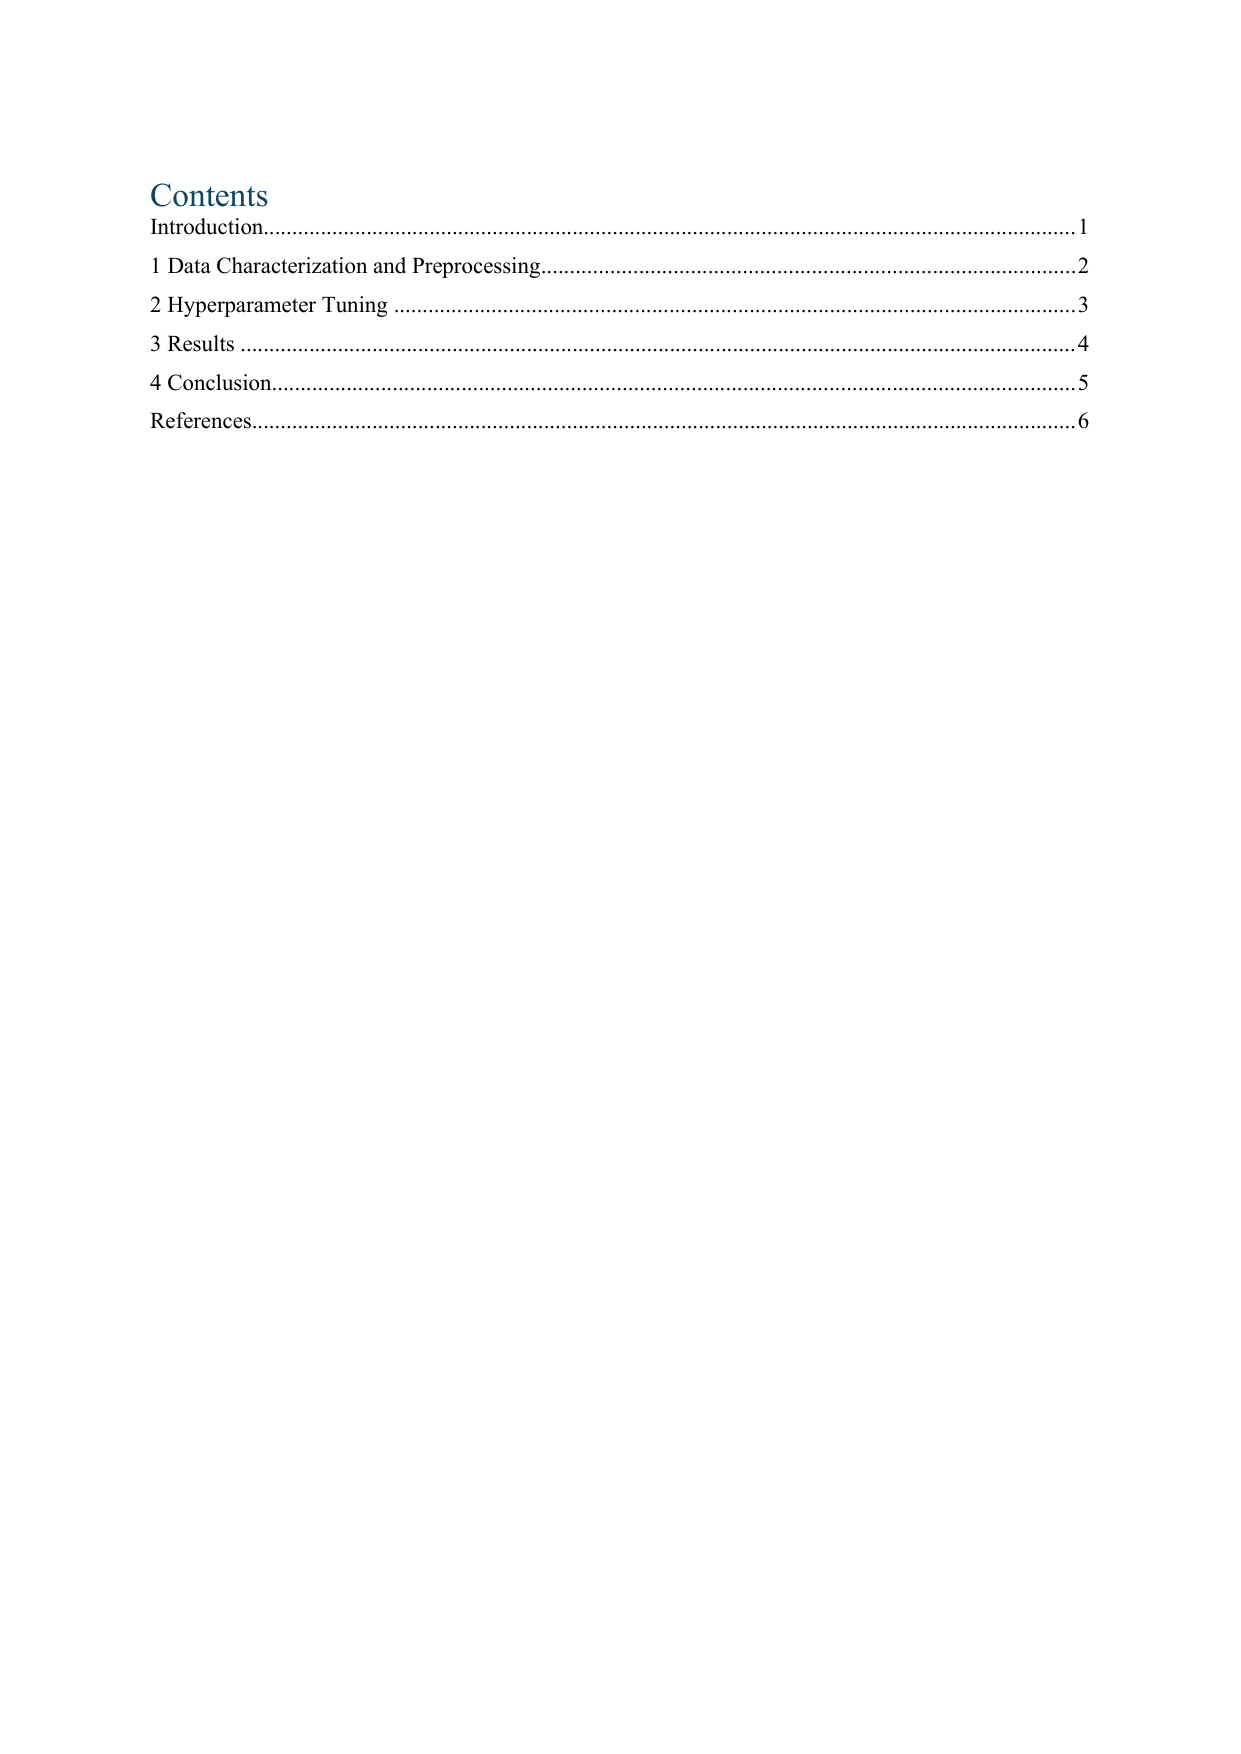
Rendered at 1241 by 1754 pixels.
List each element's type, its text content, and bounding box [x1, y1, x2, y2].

text Contents [150, 175, 1090, 213]
